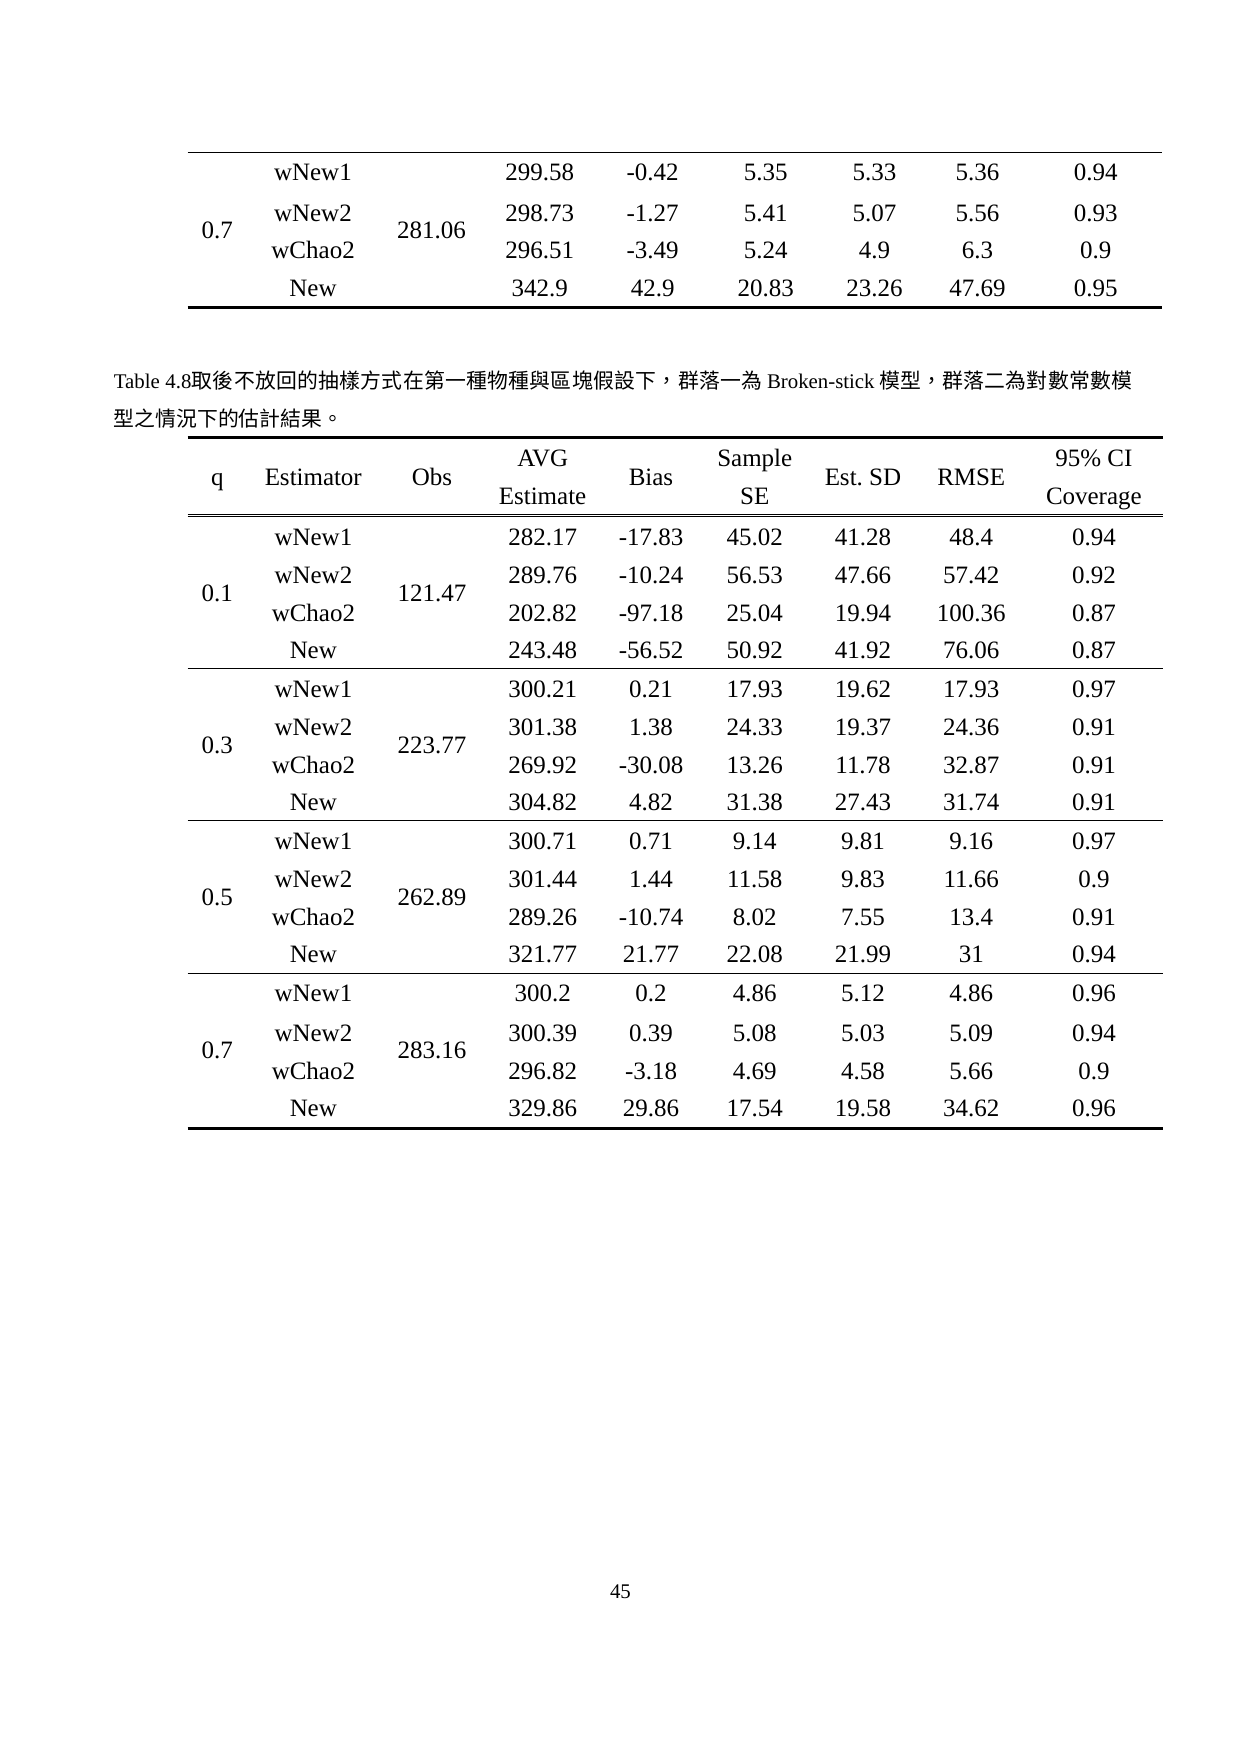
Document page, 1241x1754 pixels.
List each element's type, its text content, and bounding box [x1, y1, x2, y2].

table_cell 41.28 [809, 517, 917, 555]
table_cell 300.2 [484, 974, 601, 1011]
table_cell wNew2 [247, 555, 380, 593]
table_cell 27.43 [809, 783, 917, 820]
table_cell 11.66 [917, 859, 1025, 897]
table_cell 0.39 [601, 1011, 700, 1052]
table_cell 301.44 [484, 859, 601, 897]
table_cell New [246, 269, 379, 306]
table_cell 7.55 [809, 898, 917, 935]
table_cell 25.04 [700, 593, 808, 631]
table_cell 296.82 [484, 1052, 601, 1089]
table_cell wNew1 [247, 669, 380, 707]
table_cell 0.87 [1025, 593, 1162, 631]
table_cell 20.83 [709, 269, 822, 306]
table_cell 298.73 [483, 190, 596, 231]
table_cell 21.77 [601, 935, 700, 972]
table_cell wNew2 [247, 1011, 380, 1052]
table_cell 301.38 [484, 707, 601, 745]
table_cell 223.77 [380, 669, 484, 820]
table_cell 17.93 [917, 669, 1025, 707]
table_cell 0.7 [188, 153, 246, 306]
table_cell 1.44 [601, 859, 700, 897]
table_cell 11.78 [809, 745, 917, 783]
table_cell wNew1 [247, 821, 380, 859]
table_cell 0.9 [1029, 231, 1162, 268]
table_cell 4.58 [809, 1052, 917, 1089]
table_cell wNew2 [247, 859, 380, 897]
table_cell wNew2 [246, 190, 379, 231]
table_cell 9.83 [809, 859, 917, 897]
table_cell 5.56 [926, 190, 1029, 231]
table_cell 13.4 [917, 898, 1025, 935]
table_cell 5.07 [822, 190, 926, 231]
table_cell -10.24 [601, 555, 700, 593]
table_cell 300.71 [484, 821, 601, 859]
table_cell 0.95 [1029, 269, 1162, 306]
table_cell 19.37 [809, 707, 917, 745]
table_cell wChao2 [247, 1052, 380, 1089]
table_cell -10.74 [601, 898, 700, 935]
table_cell 0.87 [1025, 631, 1162, 668]
table_cell 5.33 [822, 153, 926, 190]
table_cell 281.06 [379, 153, 483, 306]
table_cell -3.49 [596, 231, 709, 268]
table_cell wChao2 [247, 745, 380, 783]
table_cell 23.26 [822, 269, 926, 306]
table_cell 5.66 [917, 1052, 1025, 1089]
table_cell 1.38 [601, 707, 700, 745]
table_cell 50.92 [700, 631, 808, 668]
table_cell 0.7 [188, 974, 247, 1127]
table_cell 56.53 [700, 555, 808, 593]
table_cell 0.1 [188, 517, 247, 668]
table_cell 5.08 [700, 1011, 808, 1052]
table_cell 17.93 [700, 669, 808, 707]
table_header Obs [380, 439, 484, 514]
table_cell 283.16 [380, 974, 484, 1127]
table_cell -56.52 [601, 631, 700, 668]
table_cell 5.35 [709, 153, 822, 190]
table_cell 24.33 [700, 707, 808, 745]
table_cell 299.58 [483, 153, 596, 190]
table_header Sample SE [700, 439, 808, 514]
table_cell 31 [917, 935, 1025, 972]
table_cell 5.03 [809, 1011, 917, 1052]
table_cell 289.76 [484, 555, 601, 593]
table_cell 48.4 [917, 517, 1025, 555]
table_cell wNew2 [247, 707, 380, 745]
table_cell 8.02 [700, 898, 808, 935]
table_cell 4.82 [601, 783, 700, 820]
table_cell 9.16 [917, 821, 1025, 859]
table_cell 32.87 [917, 745, 1025, 783]
table_cell 0.93 [1029, 190, 1162, 231]
table_cell 121.47 [380, 517, 484, 668]
table_cell 342.9 [483, 269, 596, 306]
table_header RMSE [917, 439, 1025, 514]
table_header AVG Estimate [484, 439, 601, 514]
table_header 95% CI Coverage [1025, 439, 1162, 514]
table_cell 0.97 [1025, 821, 1162, 859]
table_cell 17.54 [700, 1089, 808, 1127]
table_cell 31.74 [917, 783, 1025, 820]
table_cell 22.08 [700, 935, 808, 972]
table_cell 0.92 [1025, 555, 1162, 593]
table_cell 34.62 [917, 1089, 1025, 1127]
table_cell 9.81 [809, 821, 917, 859]
table_cell 9.14 [700, 821, 808, 859]
table_cell 0.91 [1025, 783, 1162, 820]
table_cell 289.26 [484, 898, 601, 935]
table_cell 0.71 [601, 821, 700, 859]
table_cell 5.41 [709, 190, 822, 231]
table_cell wNew1 [247, 974, 380, 1011]
table_cell 0.2 [601, 974, 700, 1011]
table_cell 41.92 [809, 631, 917, 668]
table_header q [188, 439, 247, 514]
table_cell 24.36 [917, 707, 1025, 745]
table_cell 19.62 [809, 669, 917, 707]
table_cell 57.42 [917, 555, 1025, 593]
table_cell 329.86 [484, 1089, 601, 1127]
table_cell 0.9 [1025, 859, 1162, 897]
table_cell 31.38 [700, 783, 808, 820]
table_cell 45.02 [700, 517, 808, 555]
table_cell 0.21 [601, 669, 700, 707]
table_cell 4.86 [700, 974, 808, 1011]
table_cell 11.58 [700, 859, 808, 897]
table_cell 42.9 [596, 269, 709, 306]
table_cell 296.51 [483, 231, 596, 268]
table_cell New [247, 1089, 380, 1127]
table_cell 4.86 [917, 974, 1025, 1011]
table_cell 0.94 [1029, 153, 1162, 190]
table_header Estimator [247, 439, 380, 514]
table_cell 76.06 [917, 631, 1025, 668]
table_cell 4.9 [822, 231, 926, 268]
table_cell 202.82 [484, 593, 601, 631]
table_cell 21.99 [809, 935, 917, 972]
table_cell 47.69 [926, 269, 1029, 306]
table_cell wChao2 [247, 898, 380, 935]
table_cell -3.18 [601, 1052, 700, 1089]
table_cell 4.69 [700, 1052, 808, 1089]
table_cell 300.21 [484, 669, 601, 707]
table_header Bias [601, 439, 700, 514]
table_cell wChao2 [246, 231, 379, 268]
table_cell 0.97 [1025, 669, 1162, 707]
table_cell 19.58 [809, 1089, 917, 1127]
table_cell 269.92 [484, 745, 601, 783]
table_cell 0.3 [188, 669, 247, 820]
table_cell New [247, 783, 380, 820]
table_cell 282.17 [484, 517, 601, 555]
table_cell 0.96 [1025, 974, 1162, 1011]
table_cell -0.42 [596, 153, 709, 190]
table_cell New [247, 935, 380, 972]
table_cell 5.36 [926, 153, 1029, 190]
table_cell 5.12 [809, 974, 917, 1011]
table_cell New [247, 631, 380, 668]
table_cell 0.94 [1025, 517, 1162, 555]
table_cell 0.96 [1025, 1089, 1162, 1127]
table_cell 0.91 [1025, 707, 1162, 745]
table_cell 100.36 [917, 593, 1025, 631]
table_cell 321.77 [484, 935, 601, 972]
table_cell 243.48 [484, 631, 601, 668]
table_cell 6.3 [926, 231, 1029, 268]
table_cell 300.39 [484, 1011, 601, 1052]
table_cell -97.18 [601, 593, 700, 631]
table_cell 13.26 [700, 745, 808, 783]
table_cell -1.27 [596, 190, 709, 231]
table_header Est. SD [809, 439, 917, 514]
table_cell 5.09 [917, 1011, 1025, 1052]
table_cell 47.66 [809, 555, 917, 593]
table_cell 0.91 [1025, 898, 1162, 935]
table_cell 262.89 [380, 821, 484, 972]
table_cell 0.94 [1025, 1011, 1162, 1052]
table_cell 0.94 [1025, 935, 1162, 972]
table_cell -17.83 [601, 517, 700, 555]
table_cell 0.5 [188, 821, 247, 972]
table_cell wChao2 [247, 593, 380, 631]
table_cell wNew1 [247, 517, 380, 555]
table_cell 0.9 [1025, 1052, 1162, 1089]
table_cell 29.86 [601, 1089, 700, 1127]
table_cell 5.24 [709, 231, 822, 268]
table_cell 304.82 [484, 783, 601, 820]
table_cell -30.08 [601, 745, 700, 783]
table_cell 19.94 [809, 593, 917, 631]
table_cell 0.91 [1025, 745, 1162, 783]
table_cell wNew1 [246, 153, 379, 190]
